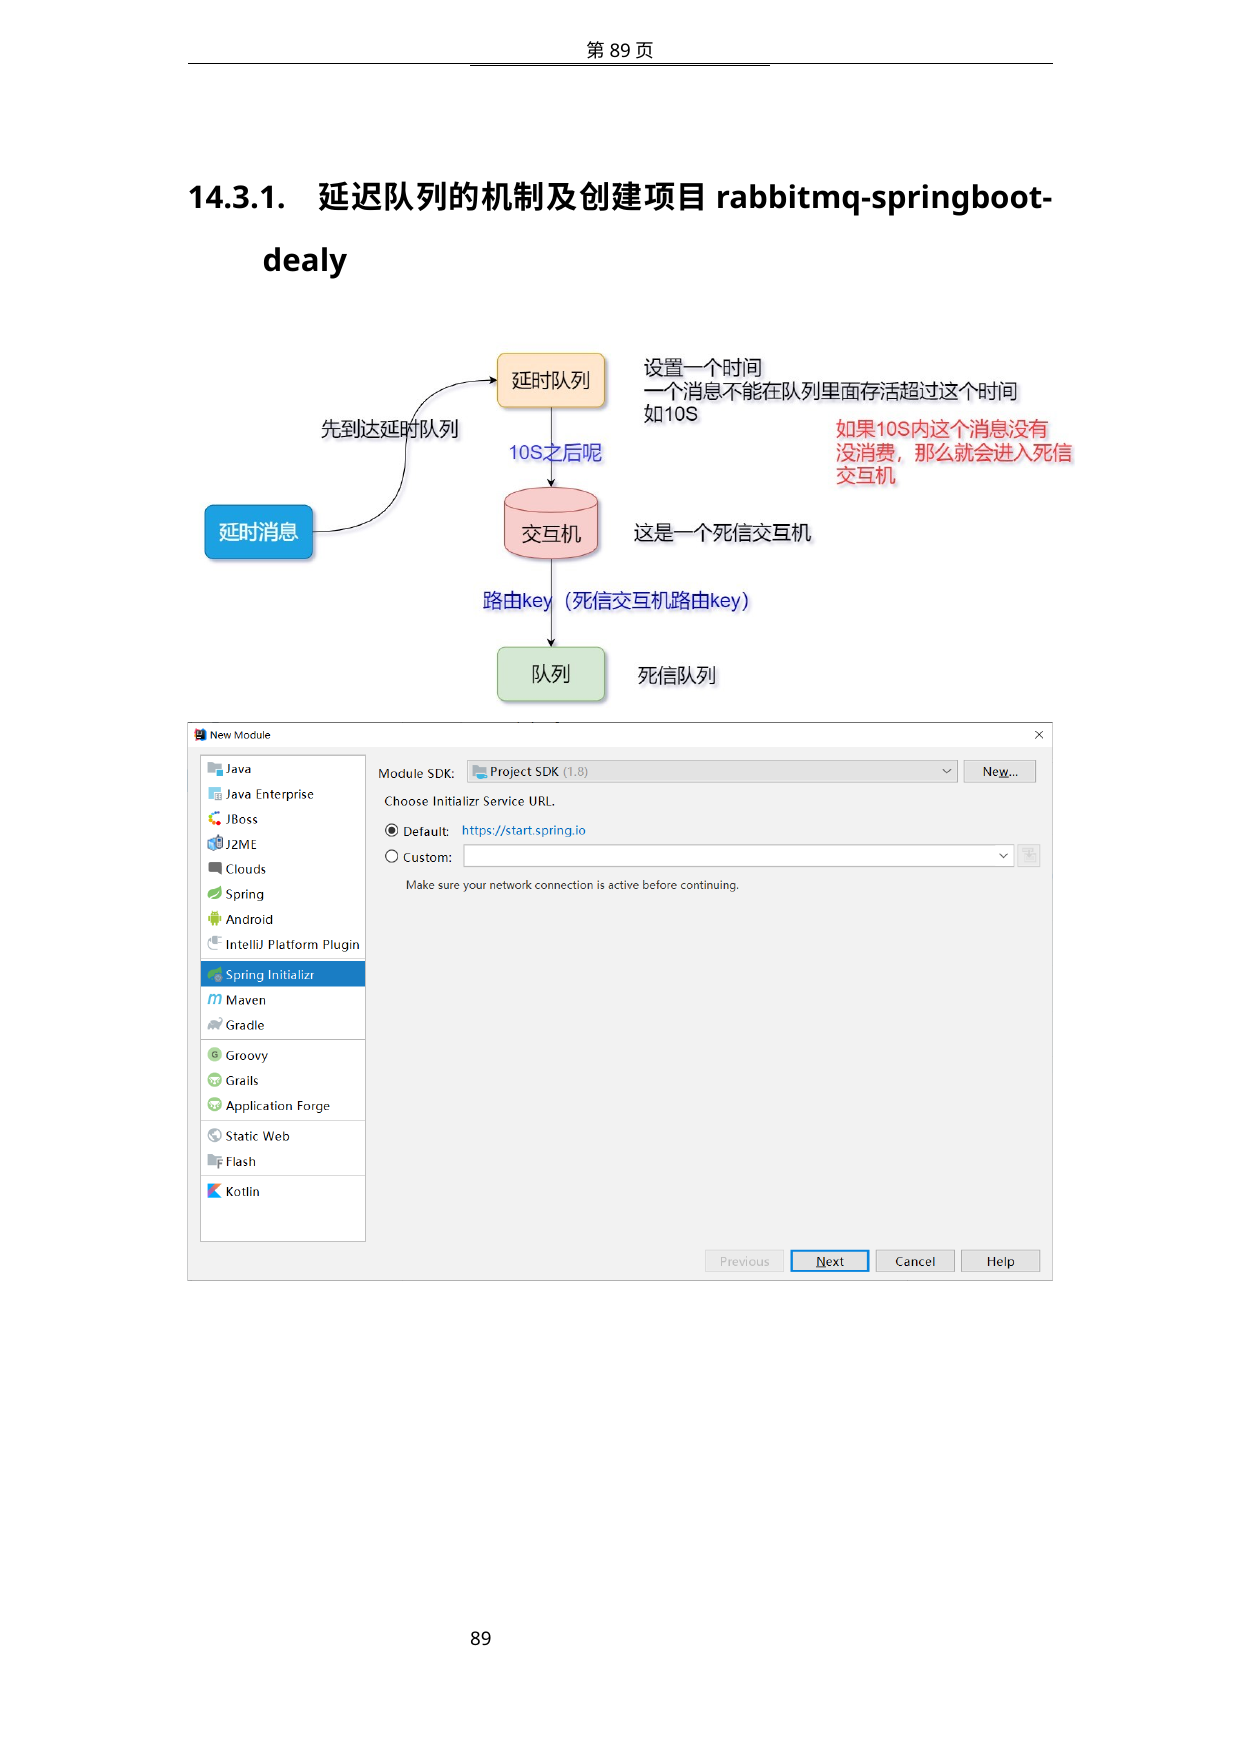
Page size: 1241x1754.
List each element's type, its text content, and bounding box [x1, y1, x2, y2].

picture [187, 722, 1053, 1281]
picture [187, 319, 1075, 709]
subtitle 延迟队列的机制及创建项目rabbitmq-springboot-dealy [187, 162, 1053, 292]
